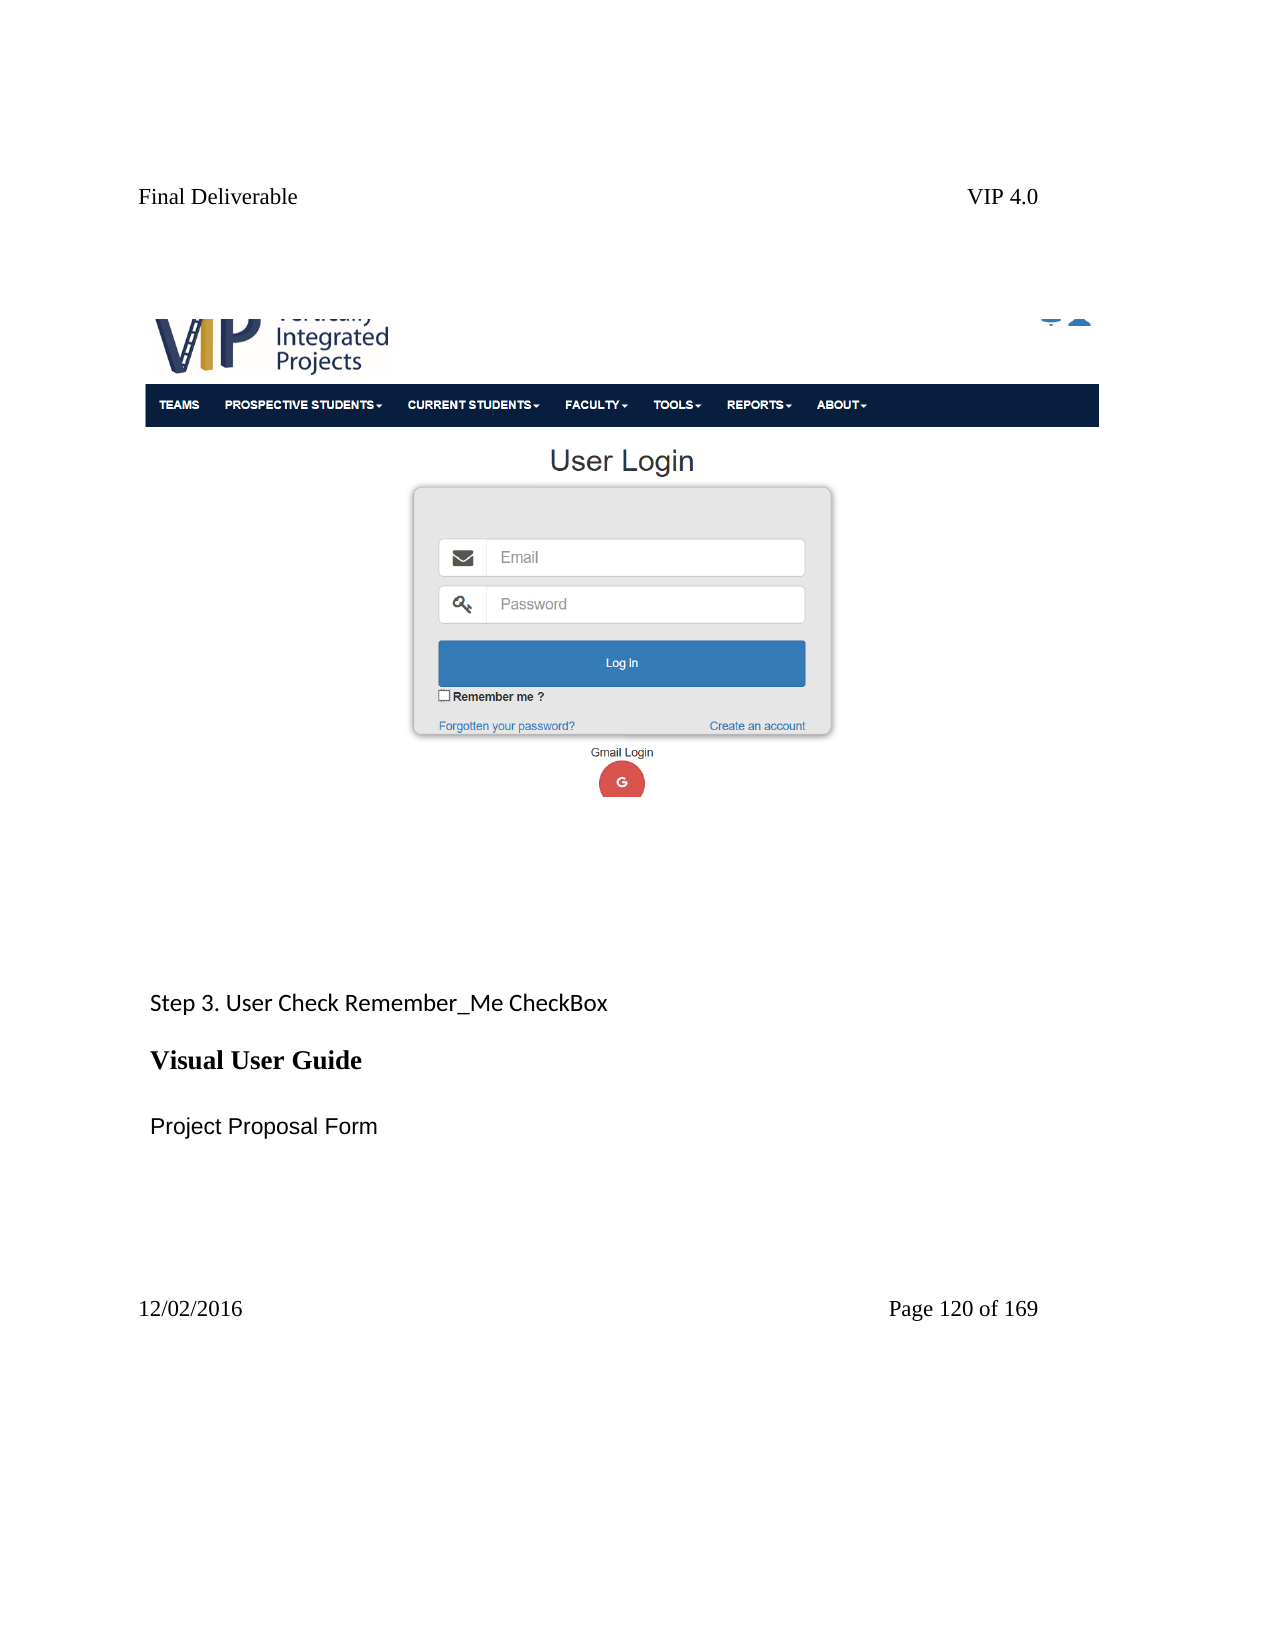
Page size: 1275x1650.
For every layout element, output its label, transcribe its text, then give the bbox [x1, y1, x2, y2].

text Step 3. User Check Remember_Me CheckBox [150, 987, 1125, 1017]
picture [131, 319, 1107, 797]
text Project Proposal Form [150, 1113, 1125, 1139]
subtitle Visual User Guide [150, 1044, 1125, 1075]
